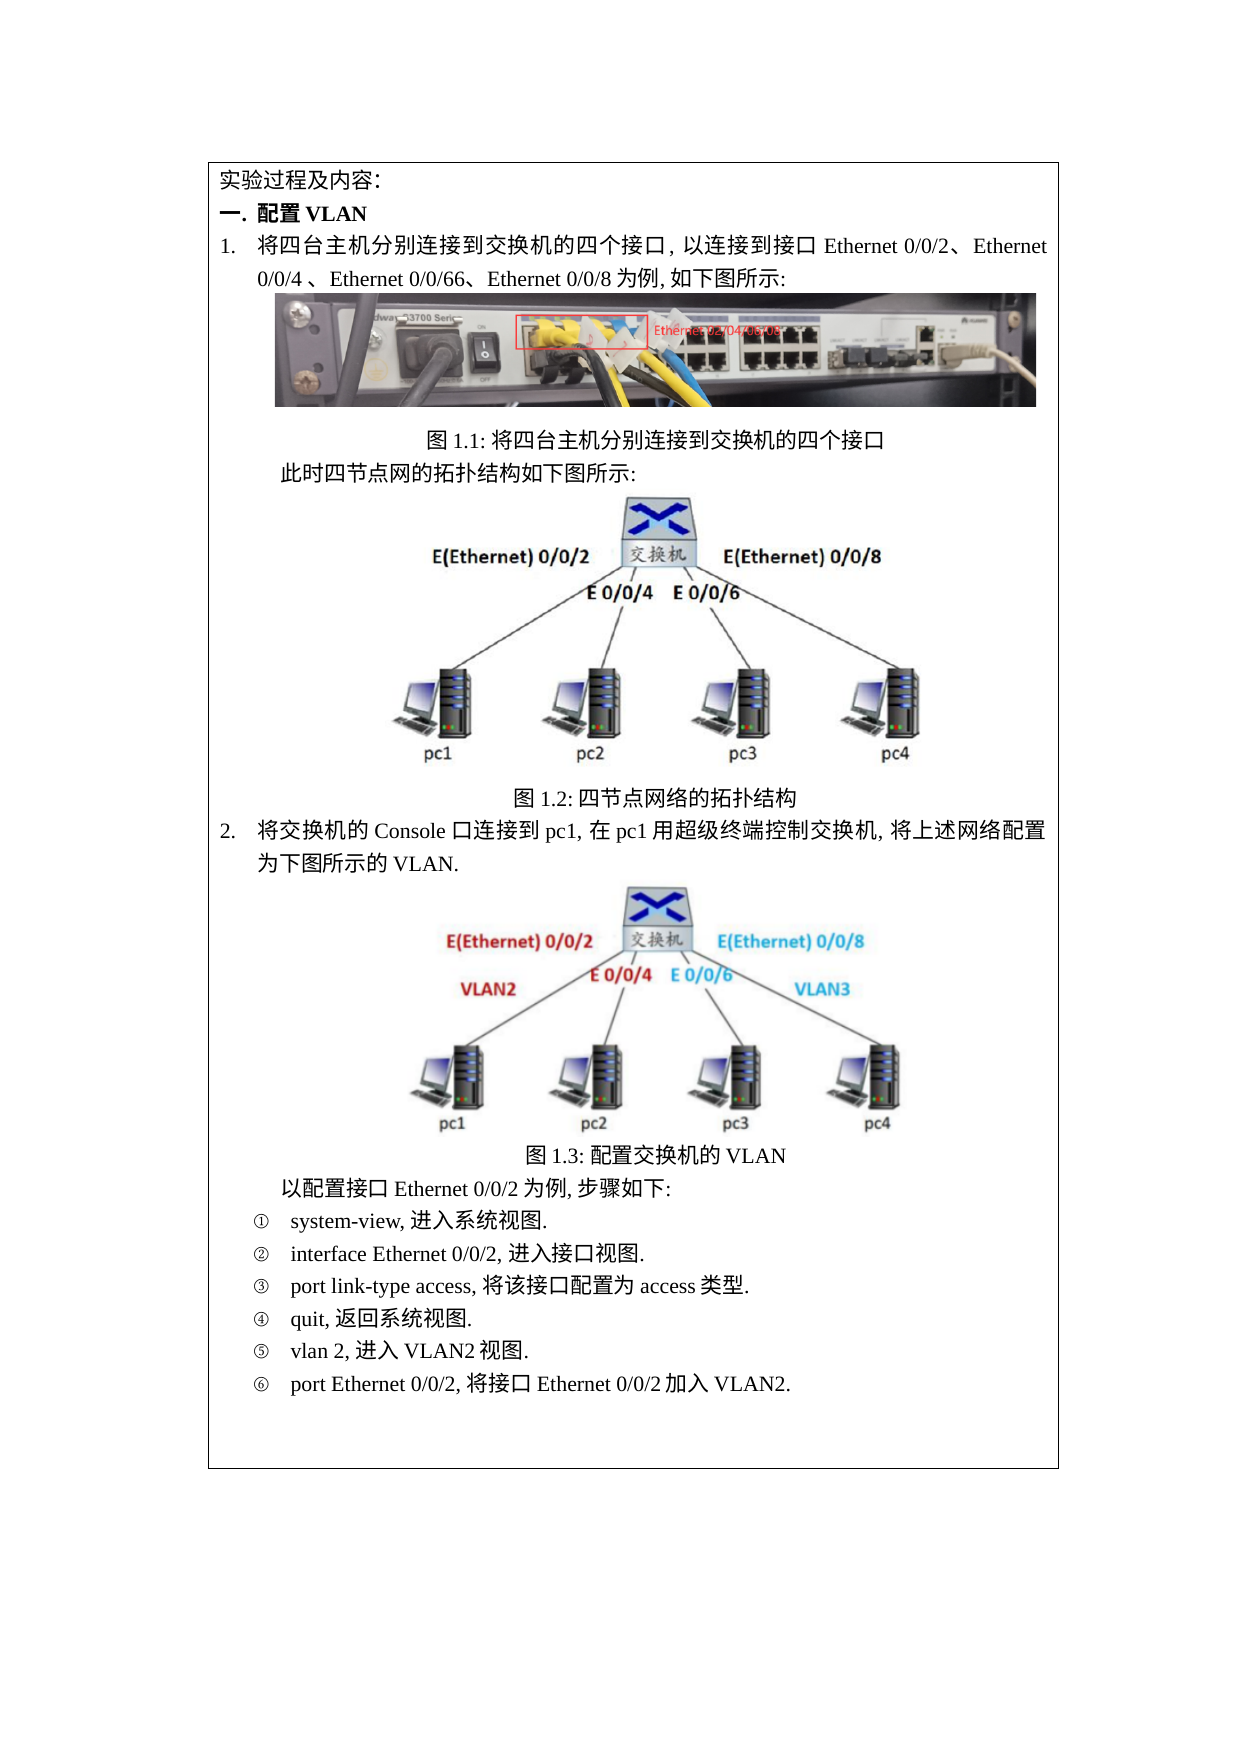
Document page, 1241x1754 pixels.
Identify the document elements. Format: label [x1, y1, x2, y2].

picture [274, 293, 1037, 407]
table_cell [209, 163, 1058, 1468]
picture [403, 878, 907, 1137]
picture [385, 488, 926, 767]
